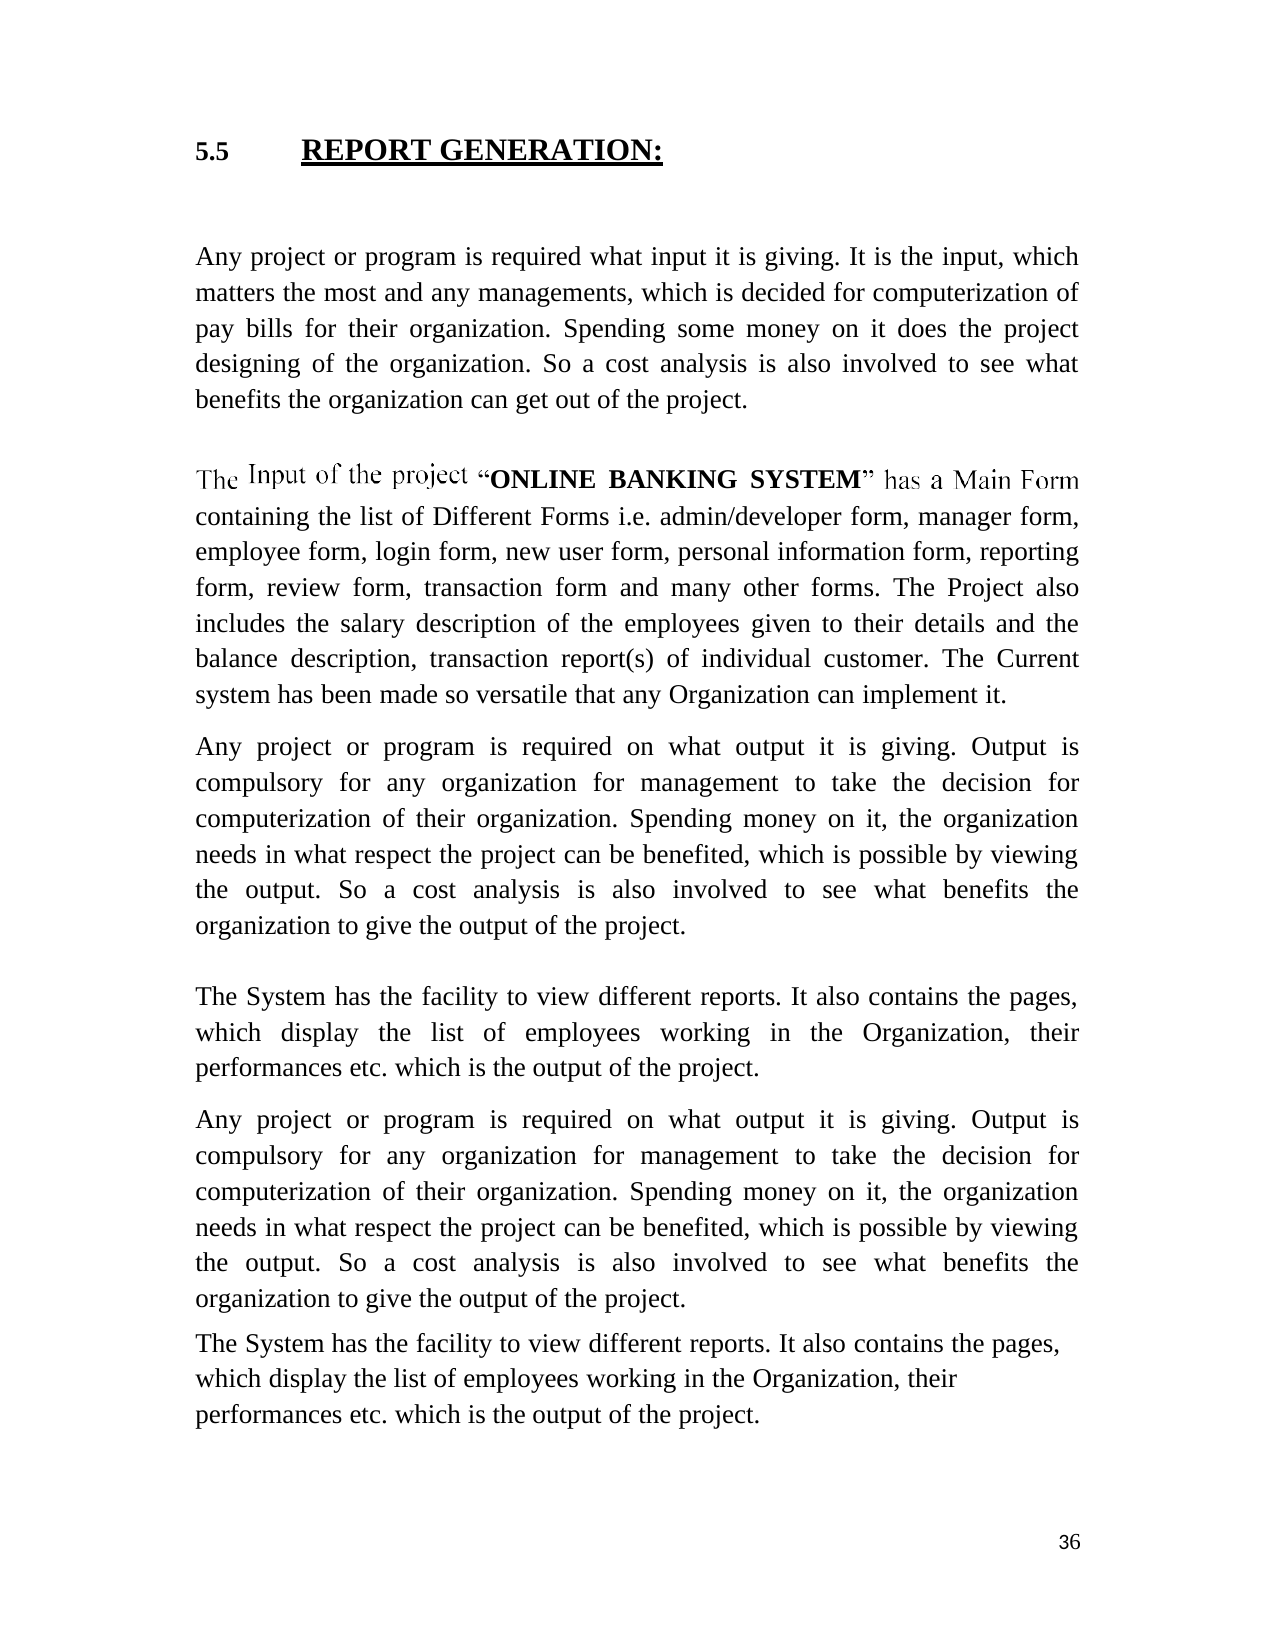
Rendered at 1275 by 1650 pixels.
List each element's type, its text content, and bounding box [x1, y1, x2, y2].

text The System has the facility to view different reports. It also contains the pages, which display the list of employees working in the Organization, their performances etc. which is the output of the project. [195, 1327, 1079, 1429]
picture [1020, 470, 1079, 489]
picture [316, 463, 468, 489]
picture [931, 475, 943, 489]
text Any project or program is required on what output it is giving. Output is compulsory for any organization for management to take the decision for computerization of their organization. Spending money on it, the organization needs in what respect the project can be benefited, which is possible by viewing the output. So a cost analysis is also involved to see what benefits the organization to give the output of the project. [195, 1104, 1079, 1313]
text Any project or program is required what input it is giving. It is the input, which matters the most and any managements, which is decided for computerization of pay bills for their organization. Spending some money on it does the project designing of the organization. So a cost analysis is also involved to see what benefits the organization can get out of the project. [195, 240, 1080, 414]
text containing the list of Different Forms i.e. admin/developer form, manager form, employee form, login form, new user form, personal information form, reporting form, review form, transaction form and many other forms. The Project also includes the salary description of the employees given to their details and the balance description, transaction report(s) of individual customer. The Current system has been made so versatile that any Organization can implement it. [195, 500, 1080, 709]
picture [884, 469, 920, 489]
picture [196, 469, 238, 489]
text Any project or program is required on what output it is giving. Output is compulsory for any organization for management to take the decision for computerization of their organization. Spending money on it, the organization needs in what respect the project can be benefited, which is possible by viewing the output. So a cost analysis is also involved to see what benefits the organization to give the output of the project. [195, 731, 1080, 940]
subtitle REPORT GENERATION: [195, 131, 1217, 167]
picture [248, 464, 306, 489]
picture [953, 469, 1011, 489]
text The System has the facility to view different reports. It also contains the pages, which display the list of employees working in the Organization, their performances etc. which is the output of the project. [195, 980, 1079, 1083]
